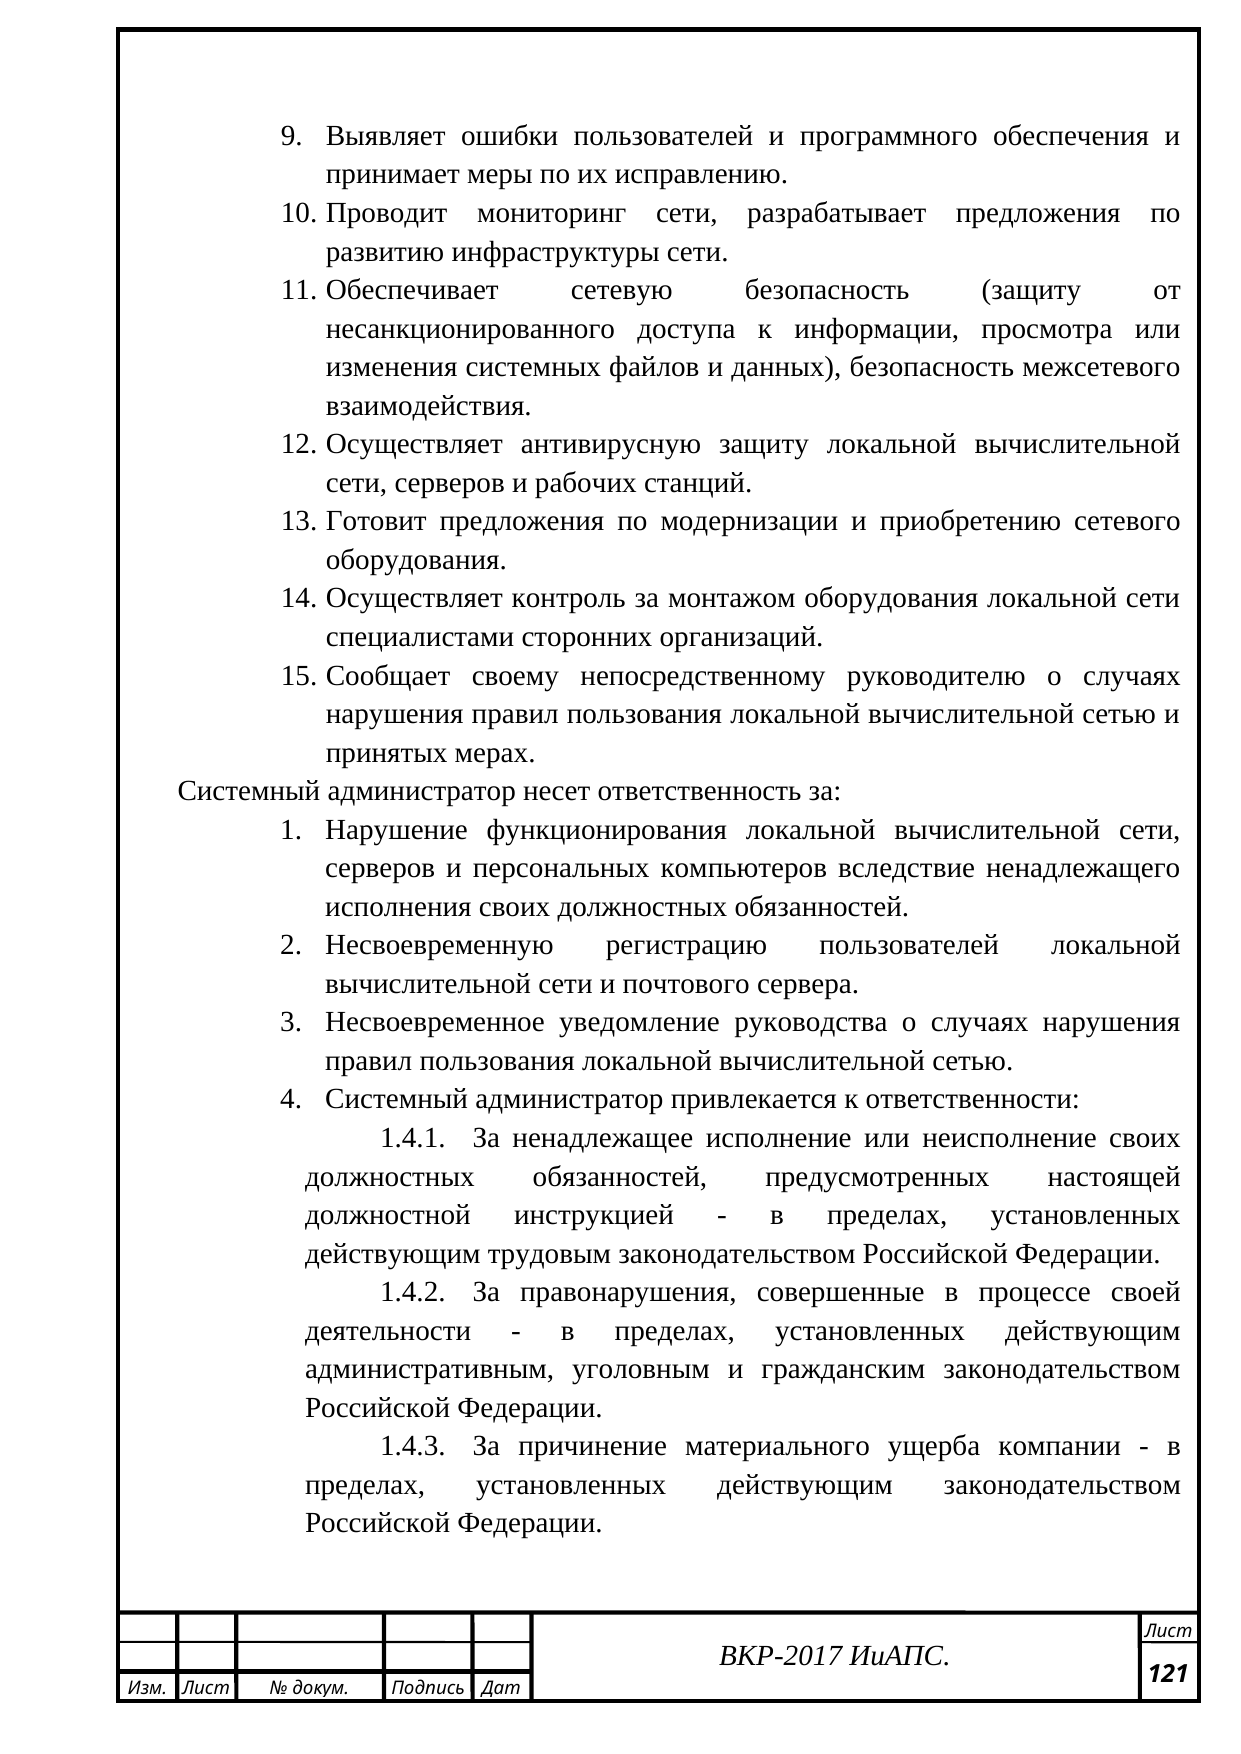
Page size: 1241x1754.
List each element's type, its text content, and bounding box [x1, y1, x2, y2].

list Осуществляет антивирусную защиту локальной вычислительной сети, серверов и рабочих станций. [281, 426, 1181, 498]
list За ненадлежащее исполнение или неисполнение своих должностных обязанностей, предусмотренных настоящей должностной инструкцией - в пределах, установленных действующим трудовым законодательством Российской Федерации. [305, 1120, 1181, 1269]
list Осуществляет контроль за монтажом оборудования локальной сети специалистами сторонних организаций. [281, 581, 1181, 653]
list Нарушение функционирования локальной вычислительной сети, серверов и персональных компьютеров вследствие ненадлежащего исполнения своих должностных обязанностей. [280, 812, 1181, 922]
list Несвоевременное уведомление руководства о случаях нарушения правил пользования локальной вычислительной сетью. [280, 1004, 1181, 1077]
list За причинение материального ущерба компании - в пределах, установленных действующим законодательством Российской Федерации. [305, 1428, 1181, 1539]
text Системный администратор несет ответственность за: [177, 773, 1181, 807]
list Системный администратор привлекается к ответственности: [280, 1082, 1181, 1115]
list Обеспечивает сетевую безопасность (защиту от несанкционированного доступа к информации, просмотра или изменения системных файлов и данных), безопасность межсетевого взаимодействия. [281, 272, 1181, 421]
list Готовит предложения по модернизации и приобретению сетевого оборудования. [281, 503, 1181, 576]
list Несвоевременную регистрацию пользователей локальной вычислительной сети и почтового сервера. [280, 927, 1181, 999]
list Проводит мониторинг сети, разрабатывает предложения по развитию инфраструктуры сети. [281, 195, 1181, 267]
list Сообщает своему непосредственному руководителю о случаях нарушения правил пользования локальной вычислительной сетью и принятых мерах. [281, 658, 1181, 768]
list За правонарушения, совершенные в процессе своей деятельности - в пределах, установленных действующим административным, уголовным и гражданским законодательством Российской Федерации. [305, 1274, 1181, 1423]
list Выявляет ошибки пользователей и программного обеспечения и принимает меры по их исправлению. [281, 118, 1181, 190]
